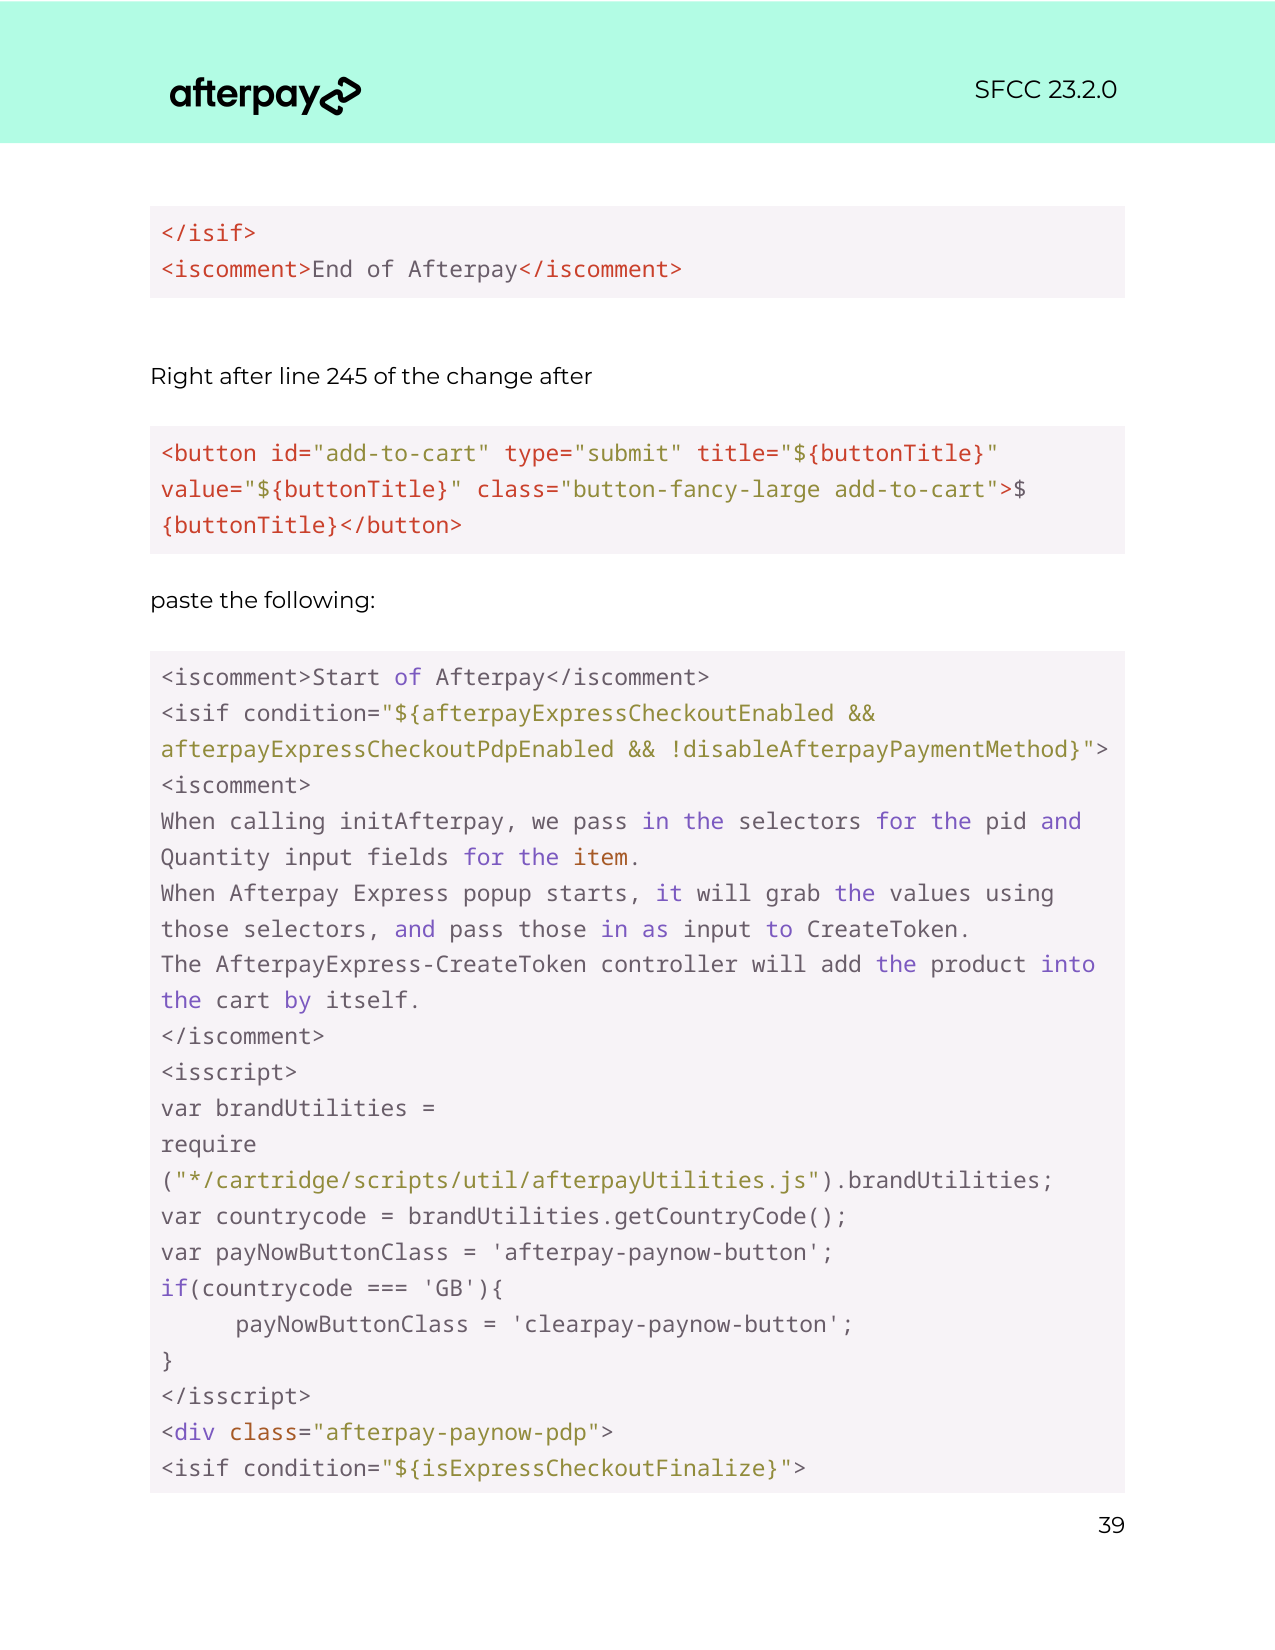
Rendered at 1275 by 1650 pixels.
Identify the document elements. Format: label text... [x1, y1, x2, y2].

text Right after line 245 of the change after [150, 362, 1125, 390]
picture [134, 48, 397, 144]
text paste the following: [150, 586, 1125, 614]
table_header <button id="add-to-cart" type="submit" title="${buttonTitle}" value="${buttonTitle}" class="button-fancy-large add-to-cart">${buttonTitle}</button> [150, 426, 1125, 554]
